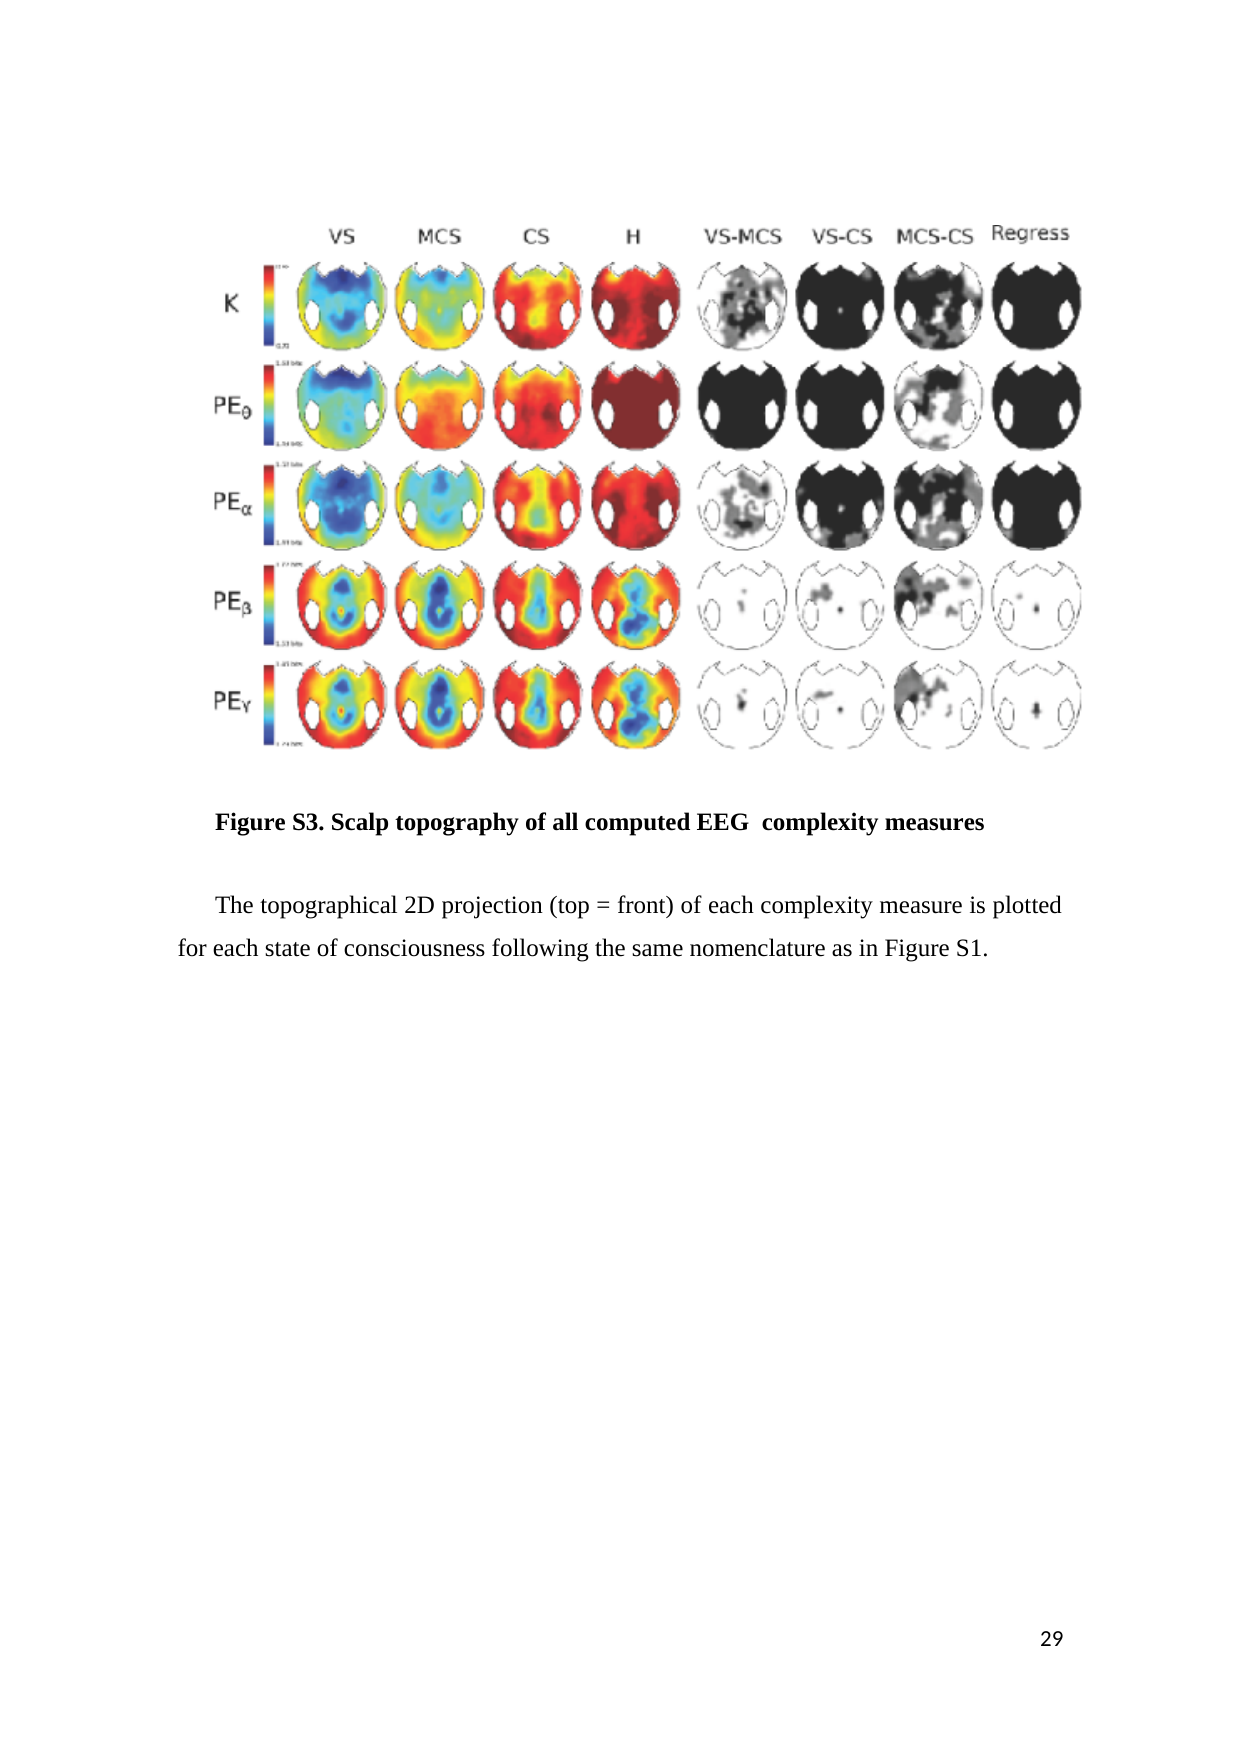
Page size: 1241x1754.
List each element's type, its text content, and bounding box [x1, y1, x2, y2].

text Figure S3. Scalp topography of all computed EEG complexity measures [177, 807, 1063, 836]
text The topographical 2D projection (top = front) of each complexity measure is plotted for each state of consciousness following the same nomenclature as in Figure S1. [177, 890, 1063, 962]
